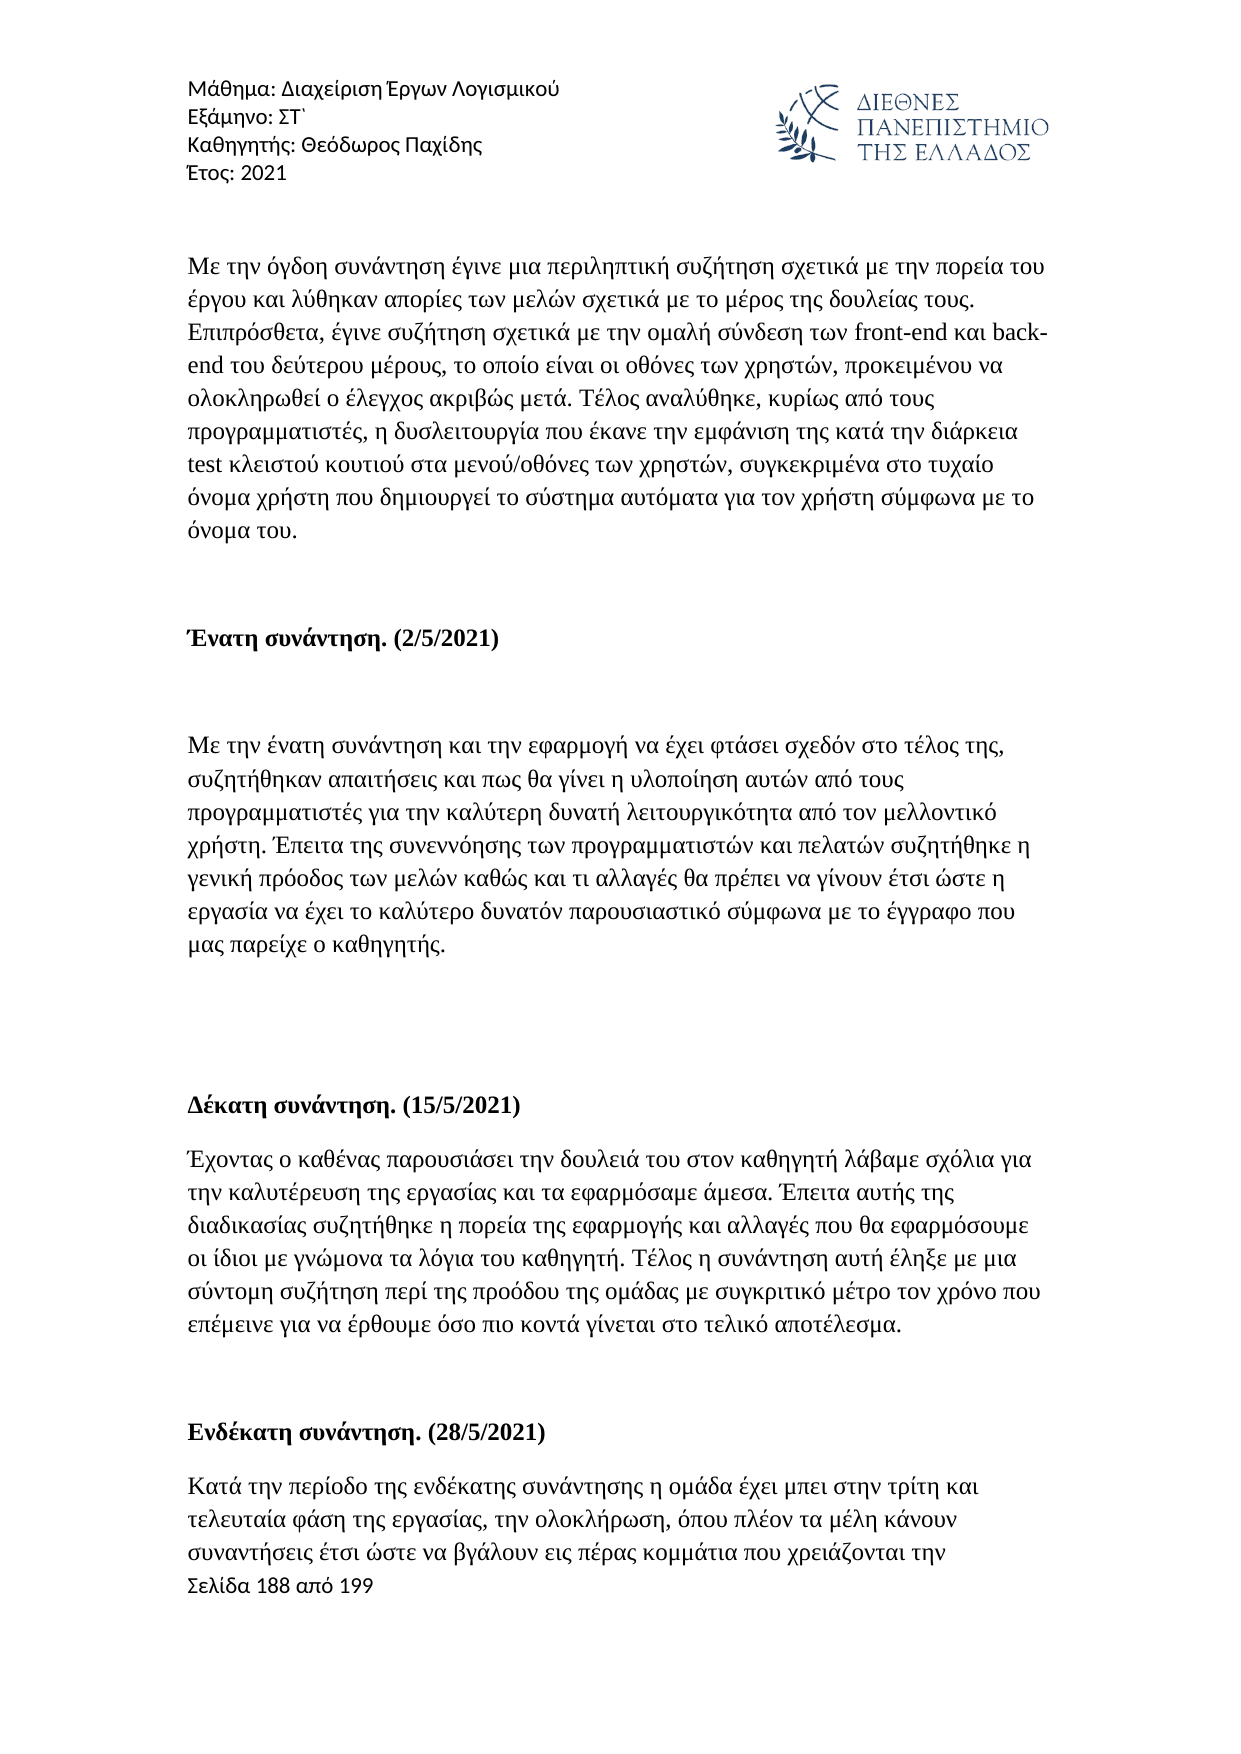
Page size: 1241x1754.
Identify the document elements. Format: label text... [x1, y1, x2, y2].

text Με την ένατη συνάντηση και την εφαρμογή να έχει φτάσει σχεδόν στο τέλος της, συζητήθηκαν απαιτήσεις και πως θα γίνει η υλοποίηση αυτών από τους προγραμματιστές για την καλύτερη δυνατή λειτουργικότητα από τον μελλοντικό χρήστη. Έπειτα της συνεννόησης των προγραμματιστών και πελατών συζητήθηκε η γενική πρόοδος των μελών καθώς και τι αλλαγές θα πρέπει να γίνουν έτσι ώστε η εργασία να έχει το καλύτερο δυνατόν παρουσιαστικό σύμφωνα με το έγγραφο που μας παρείχε ο καθηγητής. [187, 731, 1053, 957]
picture [752, 73, 1073, 174]
text Δέκατη συνάντηση. (15/5/2021) [187, 1090, 1053, 1119]
text Ένατη συνάντηση. (2/5/2021) [187, 623, 1053, 652]
text Ενδέκατη συνάντηση. (28/5/2021) [187, 1417, 1053, 1446]
text Έχοντας ο καθένας παρουσιάσει την δουλειά του στον καθηγητή λάβαμε σχόλια για την καλυτέρευση της εργασίας και τα εφαρμόσαμε άμεσα. Έπειτα αυτής της διαδικασίας συζητήθηκε η πορεία της εφαρμογής και αλλαγές που θα εφαρμόσουμε οι ίδιοι με γνώμονα τα λόγια του καθηγητή. Τέλος η συνάντηση αυτή έληξε με μια σύντομη συζήτηση περί της προόδου της ομάδας με συγκριτικό μέτρο τον χρόνο που επέμεινε για να έρθουμε όσο πιο κοντά γίνεται στο τελικό αποτέλεσμα. [187, 1144, 1053, 1338]
text Με την όγδοη συνάντηση έγινε μια περιληπτική συζήτηση σχετικά με την πορεία του έργου και λύθηκαν απορίες των μελών σχετικά με το μέρος της δουλείας τους. Επιπρόσθετα, έγινε συζήτηση σχετικά με την ομαλή σύνδεση των front-end και back-end του δεύτερου μέρους, το οποίο είναι οι οθόνες των χρηστών, προκειμένου να ολοκληρωθεί ο έλεγχος ακριβώς μετά. Τέλος αναλύθηκε, κυρίως από τους προγραμματιστές, η δυσλειτουργία που έκανε την εμφάνιση της κατά την διάρκεια test κλειστού κουτιού στα μενού/οθόνες των χρηστών, συγκεκριμένα στο τυχαίο όνομα χρήστη που δημιουργεί το σύστημα αυτόματα για τον χρήστη σύμφωνα με το όνομα του. [187, 251, 1053, 544]
